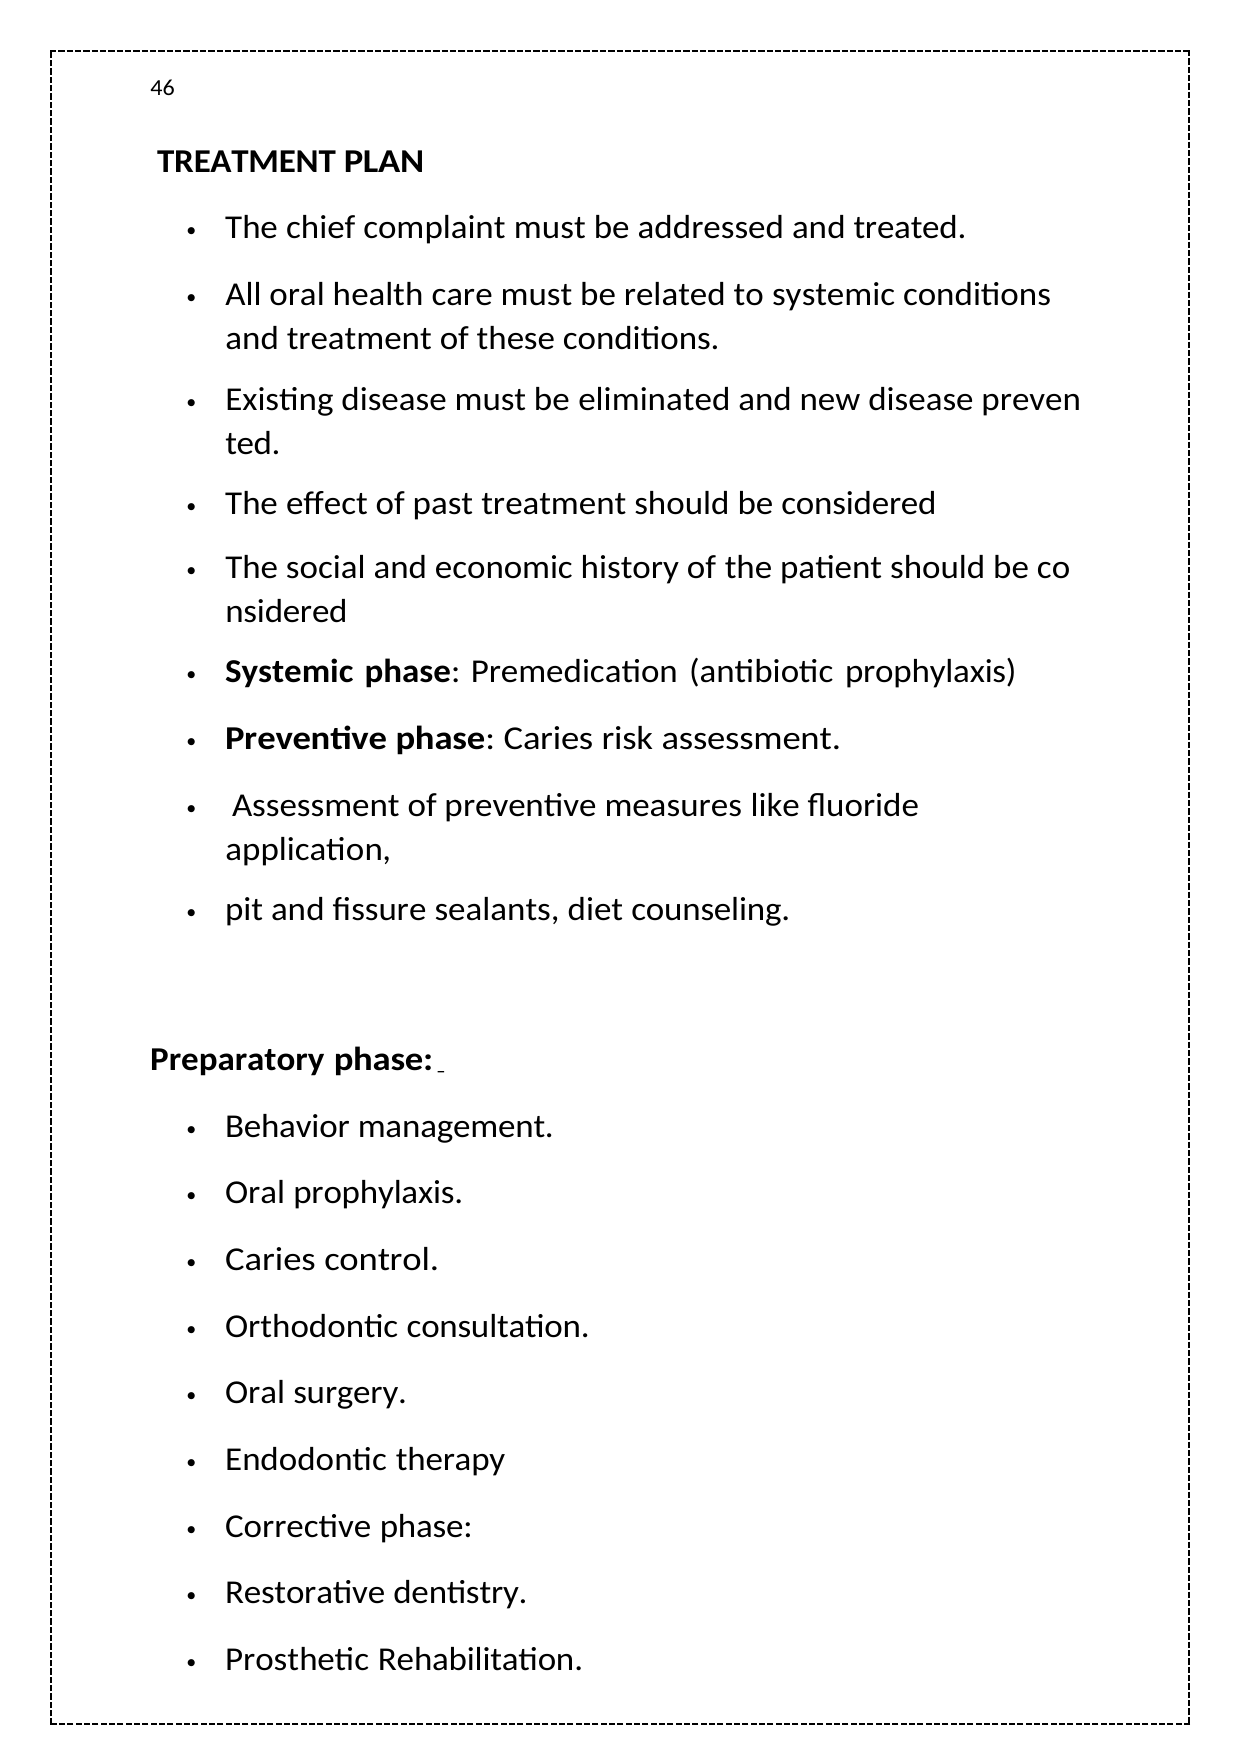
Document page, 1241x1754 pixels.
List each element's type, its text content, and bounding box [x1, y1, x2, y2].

list Endodontic therapy [188, 1438, 1093, 1479]
list Caries control. [188, 1238, 1093, 1279]
list Existing disease must be eliminated and new disease preven ted. [188, 378, 1089, 462]
list Behavior management. [188, 1105, 1093, 1146]
list Preventive phase: Caries risk assessment. [188, 717, 1093, 758]
subtitle TREATMENT PLAN [157, 139, 1093, 180]
list Oral prophylaxis. [188, 1171, 1093, 1212]
list Orthodontic consultation. [188, 1305, 1093, 1346]
list The social and economic history of the patient should be co nsidered [188, 546, 1077, 630]
list pit and fissure sealants, diet counseling. [188, 888, 1093, 929]
text Preparatory phase: [150, 1038, 1093, 1078]
list All oral health care must be related to systemic conditions and treatment of these conditions. [188, 273, 1054, 358]
list Oral surgery. [188, 1371, 1093, 1412]
list Assessment of preventive measures like fluoride application, [188, 783, 1073, 868]
list Systemic phase: Premedication (antibiotic prophylaxis) [188, 651, 1093, 691]
list Restorative dentistry. [188, 1571, 1093, 1612]
list Corrective phase: [188, 1505, 1093, 1546]
list The effect of past treatment should be considered [188, 482, 1093, 523]
list Prosthetic Rehabilitation. [188, 1638, 1093, 1679]
list The chief complaint must be addressed and treated. [188, 206, 1093, 247]
